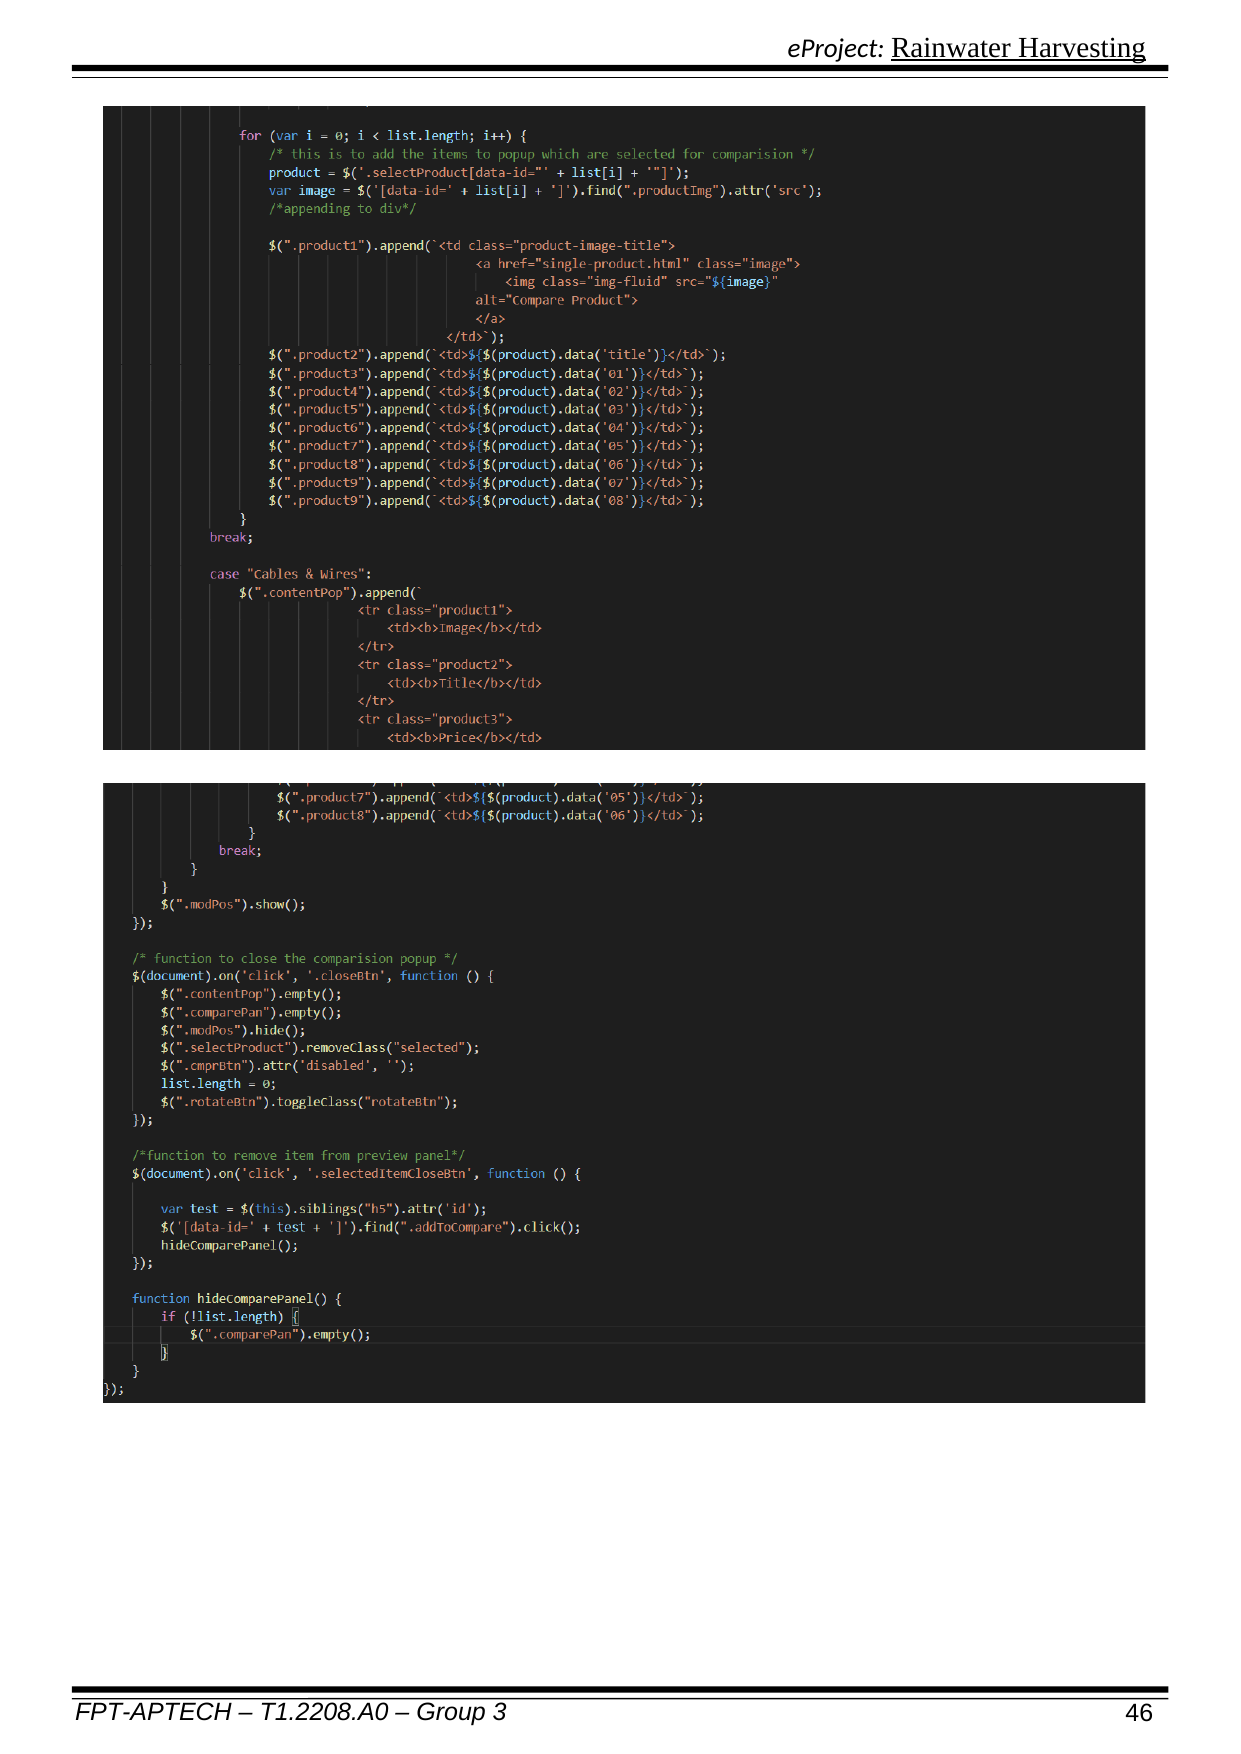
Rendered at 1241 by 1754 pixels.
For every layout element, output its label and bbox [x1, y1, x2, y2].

picture [103, 106, 1146, 750]
picture [103, 783, 1146, 1403]
